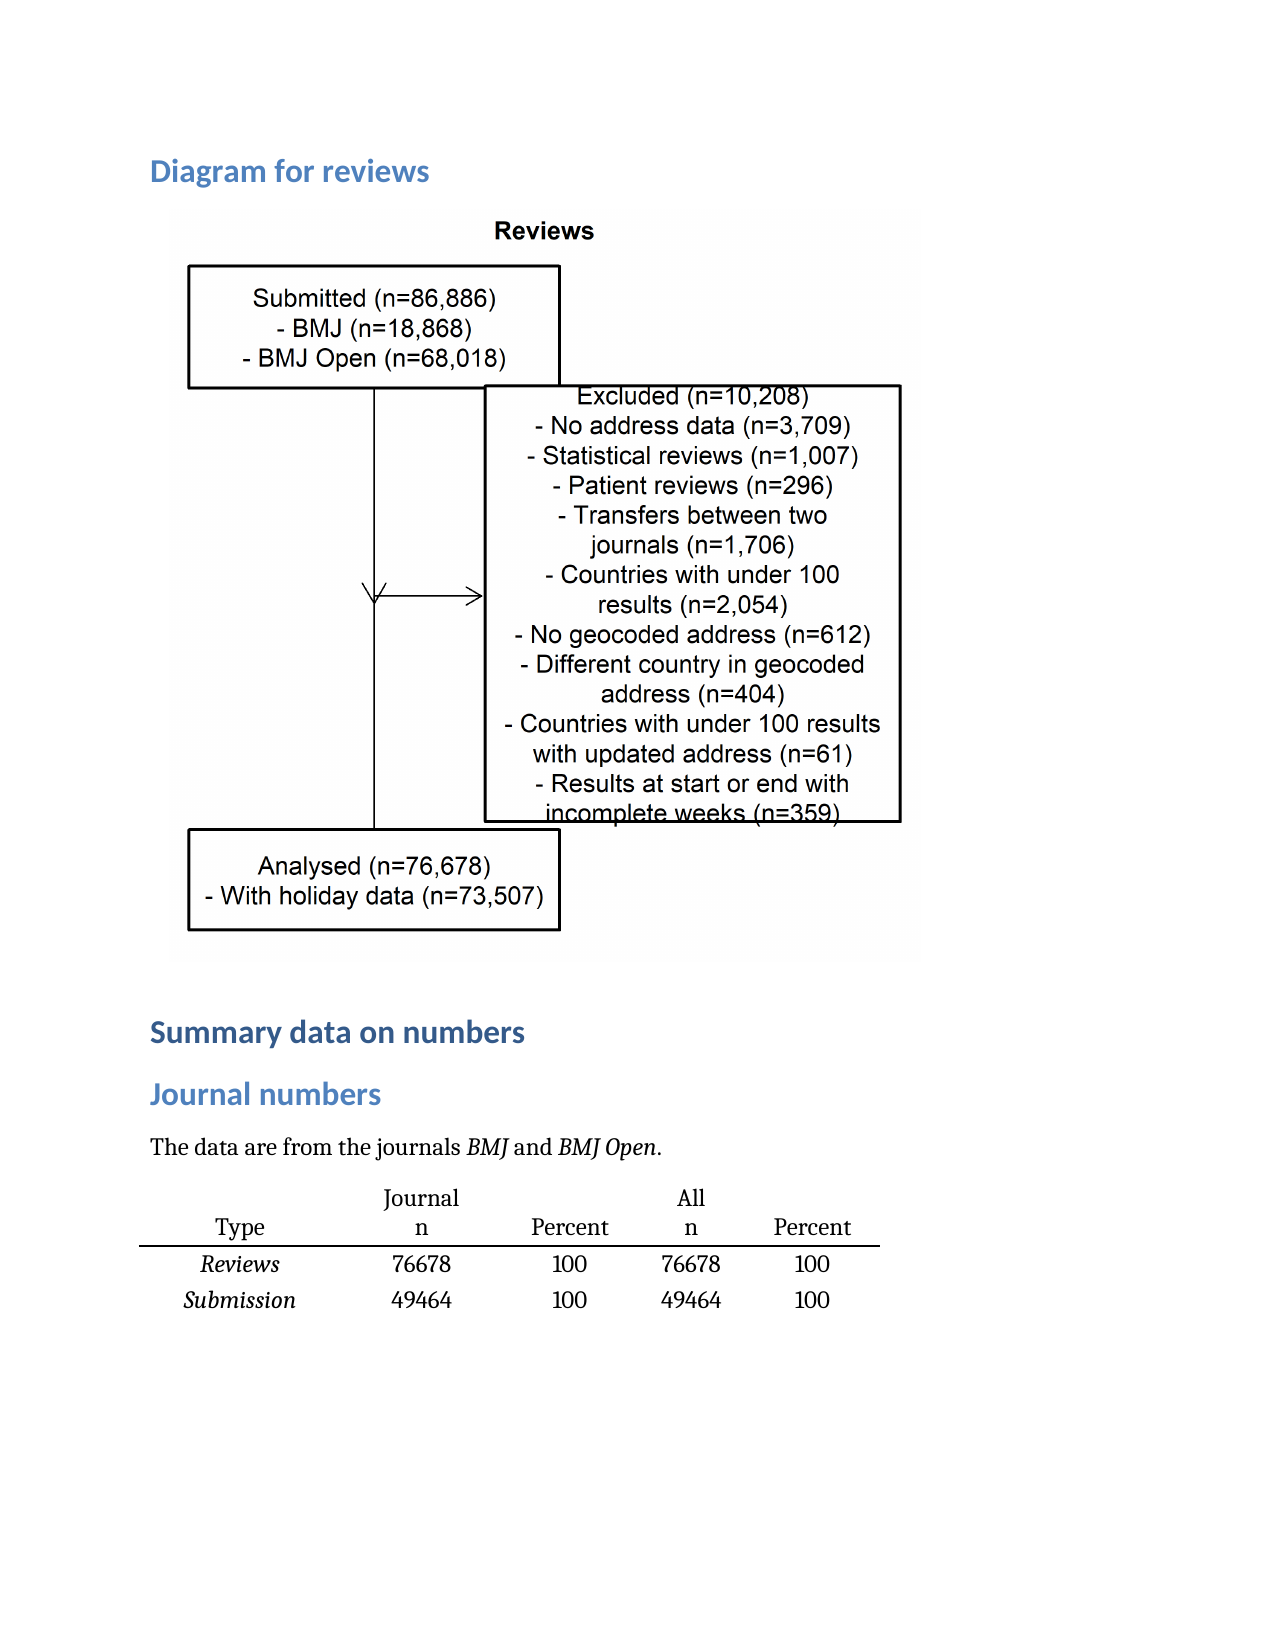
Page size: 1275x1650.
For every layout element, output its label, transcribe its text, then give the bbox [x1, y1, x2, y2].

table_header All n [637, 1180, 745, 1245]
text The data are from the journals BMJ and BMJ Open. [150, 1132, 1125, 1161]
table_cell 100 [503, 1247, 637, 1283]
table_cell Reviews [139, 1247, 341, 1283]
picture [168, 209, 921, 962]
table_cell 49464 [341, 1283, 502, 1319]
table_cell 100 [503, 1283, 637, 1319]
table_cell 49464 [637, 1283, 745, 1319]
table_cell 76678 [341, 1247, 502, 1283]
table_header Type [139, 1180, 341, 1245]
table_header Percent [503, 1180, 637, 1245]
table_cell 100 [745, 1283, 880, 1319]
subtitle Diagram for reviews [150, 150, 1125, 191]
subtitle Summary data on numbers [150, 1011, 1125, 1052]
table_cell 100 [745, 1247, 880, 1283]
subtitle Journal numbers [150, 1073, 1125, 1114]
table_cell 76678 [637, 1247, 745, 1283]
table_header Percent [745, 1180, 880, 1245]
table_cell Submission [139, 1283, 341, 1319]
table_header Journal n [341, 1180, 502, 1245]
